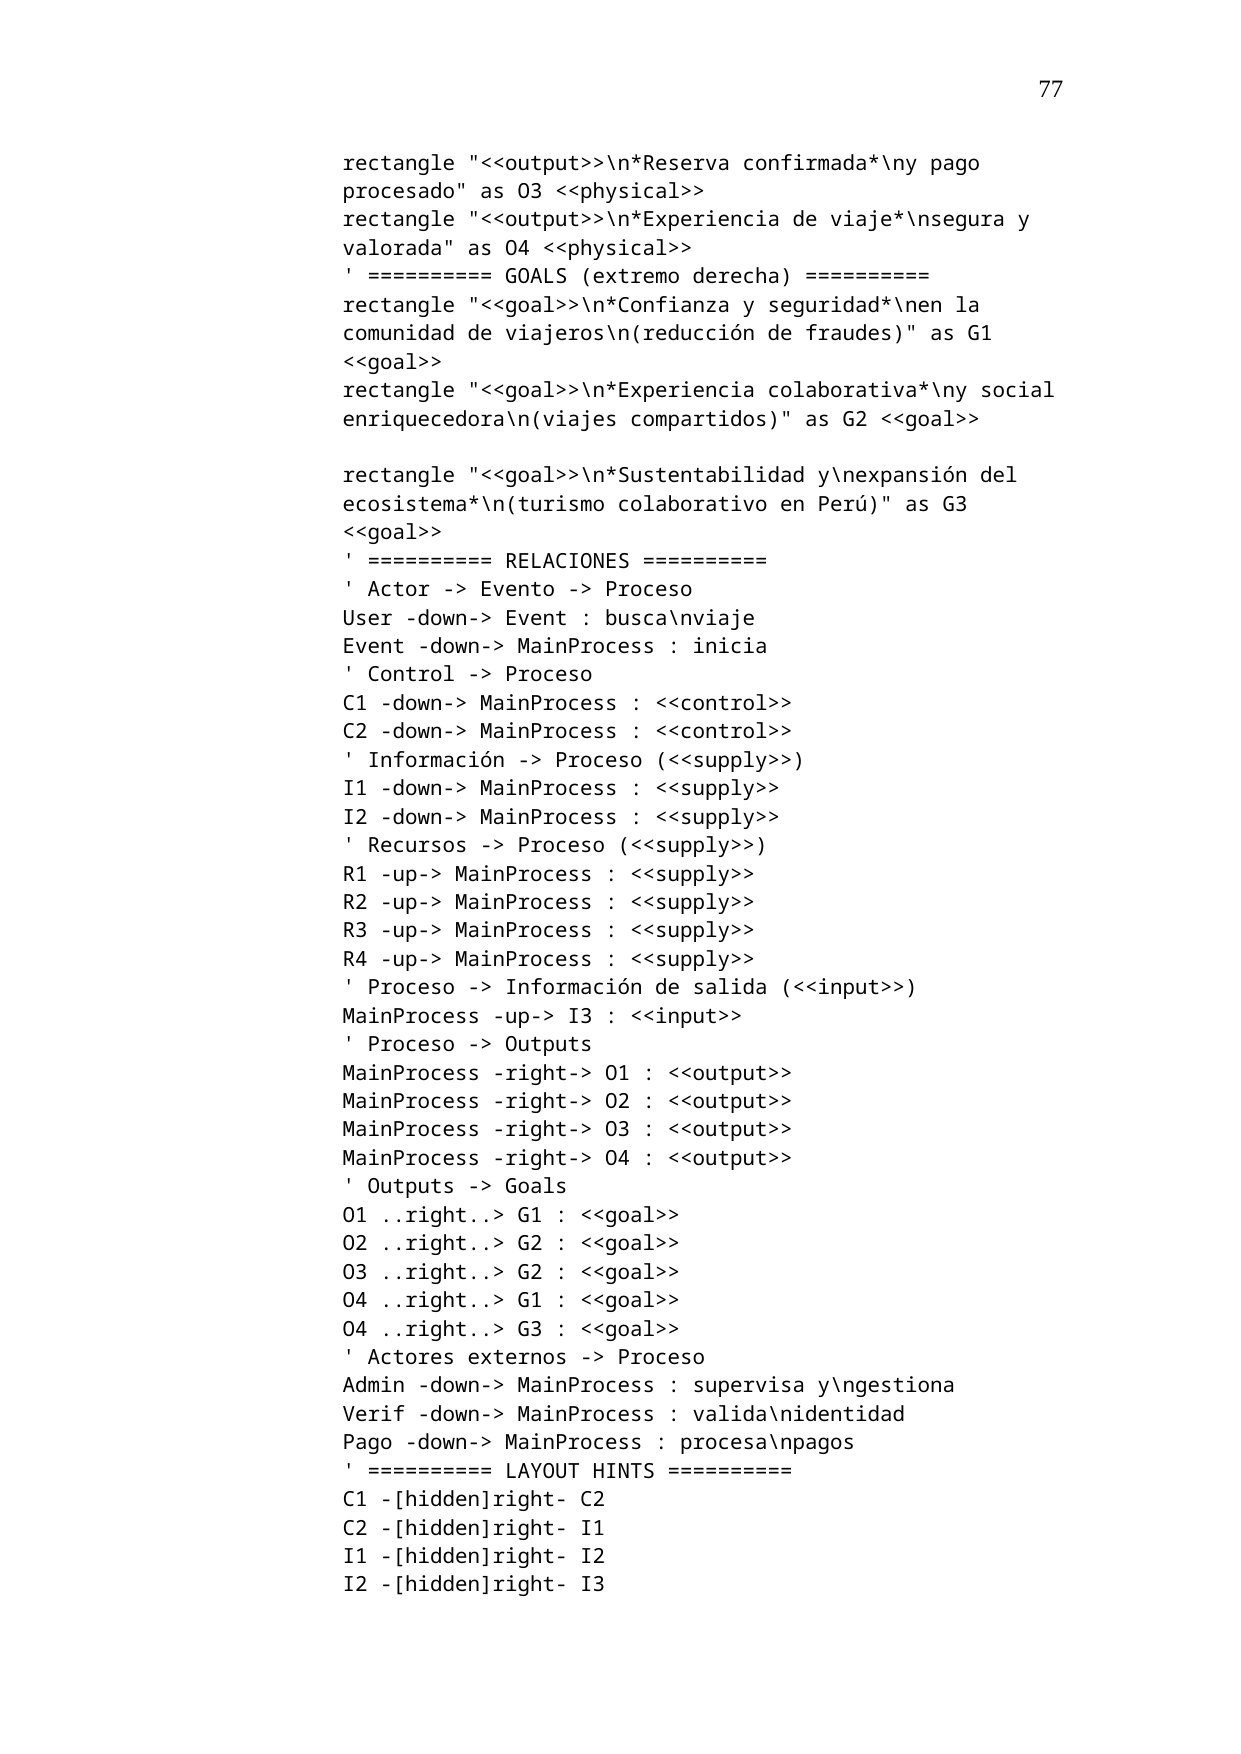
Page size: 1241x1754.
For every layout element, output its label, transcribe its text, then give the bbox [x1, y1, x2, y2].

text I1 -[hidden]right- I2 [342, 1541, 1063, 1569]
text O4 ..right..> G3 : <<goal>> [342, 1314, 1063, 1342]
text ' Información -> Proceso (<<supply>>) [342, 745, 1063, 773]
text C1 -down-> MainProcess : <<control>> [342, 688, 1063, 716]
text ' ========== LAYOUT HINTS ========== [342, 1456, 1063, 1484]
text O3 ..right..> G2 : <<goal>> [342, 1257, 1063, 1285]
text O4 ..right..> G1 : <<goal>> [342, 1285, 1063, 1314]
text R1 -up-> MainProcess : <<supply>> [342, 859, 1063, 887]
text rectangle "<<output>>\n*Experiencia de viaje*\nsegura y valorada" as O4 <<physical>> [342, 204, 1063, 261]
text I2 -down-> MainProcess : <<supply>> [342, 802, 1063, 830]
text ' ========== RELACIONES ========== [342, 546, 1063, 574]
text ' Outputs -> Goals [342, 1171, 1063, 1200]
text C1 -[hidden]right- C2 [342, 1484, 1063, 1513]
text MainProcess -right-> O3 : <<output>> [342, 1114, 1063, 1143]
text rectangle "<<output>>\n*Reserva confirmada*\ny pago procesado" as O3 <<physical>> [342, 148, 1063, 204]
text R2 -up-> MainProcess : <<supply>> [342, 887, 1063, 916]
text ' Control -> Proceso [342, 659, 1063, 688]
text MainProcess -right-> O2 : <<output>> [342, 1086, 1063, 1114]
text R4 -up-> MainProcess : <<supply>> [342, 944, 1063, 972]
text I2 -[hidden]right- I3 [342, 1569, 1063, 1598]
text rectangle "<<goal>>\n*Experiencia colaborativa*\ny social enriquecedora\n(viajes compartidos)" as G2 <<goal>> [342, 375, 1063, 432]
text rectangle "<<goal>>\n*Sustentabilidad y\nexpansión del ecosistema*\n(turismo colaborativo en Perú)" as G3 <<goal>> [342, 461, 1063, 546]
text MainProcess -up-> I3 : <<input>> [342, 1001, 1063, 1029]
text MainProcess -right-> O1 : <<output>> [342, 1058, 1063, 1086]
text User -down-> Event : busca\nviaje [342, 603, 1063, 631]
text ' Proceso -> Outputs [342, 1029, 1063, 1058]
text ' ========== GOALS (extremo derecha) ========== [342, 261, 1063, 290]
text ' Actores externos -> Proceso [342, 1342, 1063, 1371]
text O2 ..right..> G2 : <<goal>> [342, 1228, 1063, 1257]
text C2 -down-> MainProcess : <<control>> [342, 716, 1063, 745]
text Verif -down-> MainProcess : valida\nidentidad [342, 1399, 1063, 1427]
text C2 -[hidden]right- I1 [342, 1513, 1063, 1541]
text O1 ..right..> G1 : <<goal>> [342, 1200, 1063, 1228]
text rectangle "<<goal>>\n*Confianza y seguridad*\nen la comunidad de viajeros\n(reducción de fraudes)" as G1 <<goal>> [342, 290, 1063, 375]
text Admin -down-> MainProcess : supervisa y\ngestiona [342, 1371, 1063, 1399]
text R3 -up-> MainProcess : <<supply>> [342, 916, 1063, 944]
text ' Proceso -> Información de salida (<<input>>) [342, 972, 1063, 1001]
text ' Recursos -> Proceso (<<supply>>) [342, 830, 1063, 859]
text I1 -down-> MainProcess : <<supply>> [342, 773, 1063, 802]
text Pago -down-> MainProcess : procesa\npagos [342, 1427, 1063, 1456]
text MainProcess -right-> O4 : <<output>> [342, 1143, 1063, 1171]
text ' Actor -> Evento -> Proceso [342, 574, 1063, 603]
text Event -down-> MainProcess : inicia [342, 631, 1063, 659]
